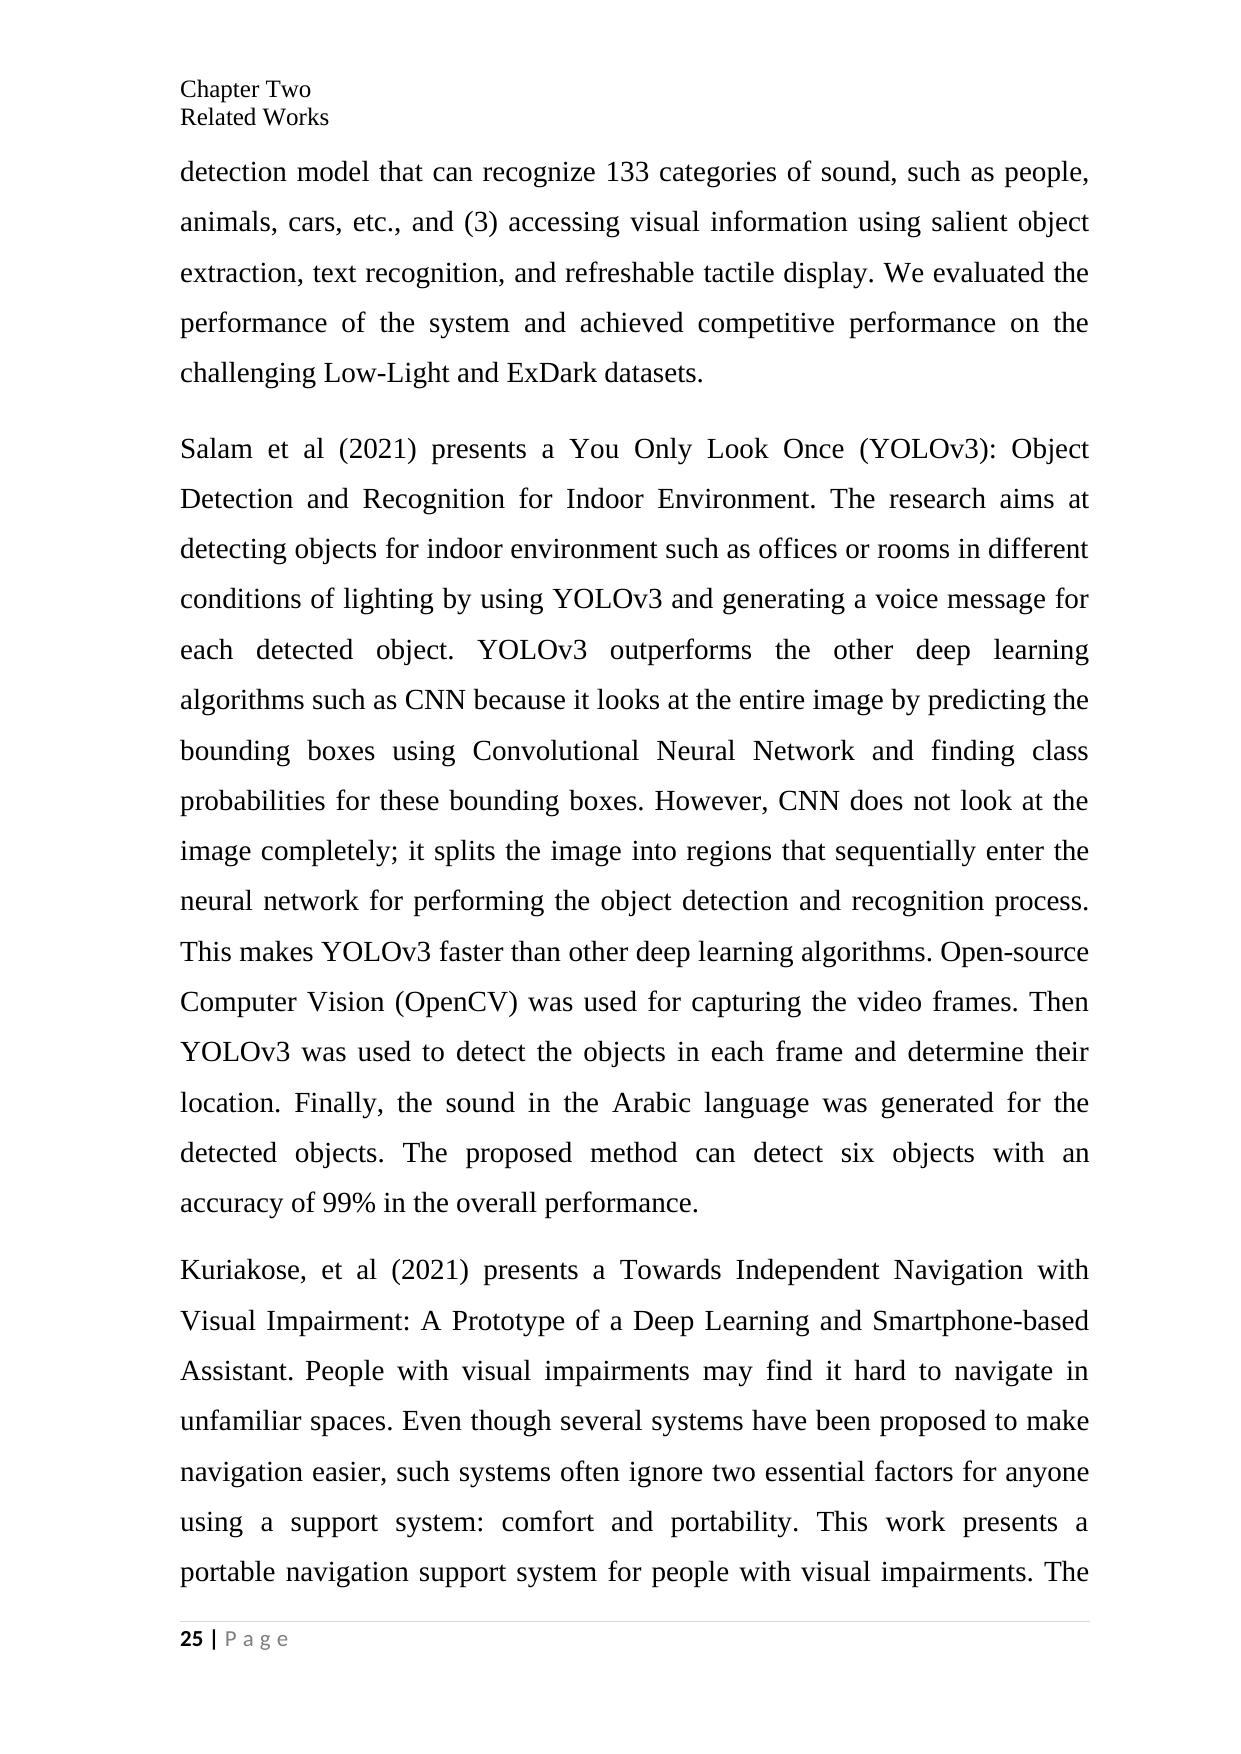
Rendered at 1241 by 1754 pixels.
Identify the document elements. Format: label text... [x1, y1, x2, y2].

text Salam et al (2021) presents a You Only Look Once (YOLOv3): Object Detection and Recognition for Indoor Environment. The research aims at detecting objects for indoor environment such as offices or rooms in different conditions of lighting by using YOLOv3 and generating a voice message for each detected object. YOLOv3 outperforms the other deep learning algorithms such as CNN because it looks at the entire image by predicting the bounding boxes using Convolutional Neural Network and finding class probabilities for these bounding boxes. However, CNN does not look at the image completely; it splits the image into regions that sequentially enter the neural network for performing the object detection and recognition process. This makes YOLOv3 faster than other deep learning algorithms. Open-source Computer Vision (OpenCV) was used for capturing the video frames. Then YOLOv3 was used to detect the objects in each frame and determine their location. Finally, the sound in the Arabic language was generated for the detected objects. The proposed method can detect six objects with an accuracy of 99% in the overall performance. [180, 431, 1090, 1219]
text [180, 1252, 1090, 1588]
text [180, 154, 1090, 389]
